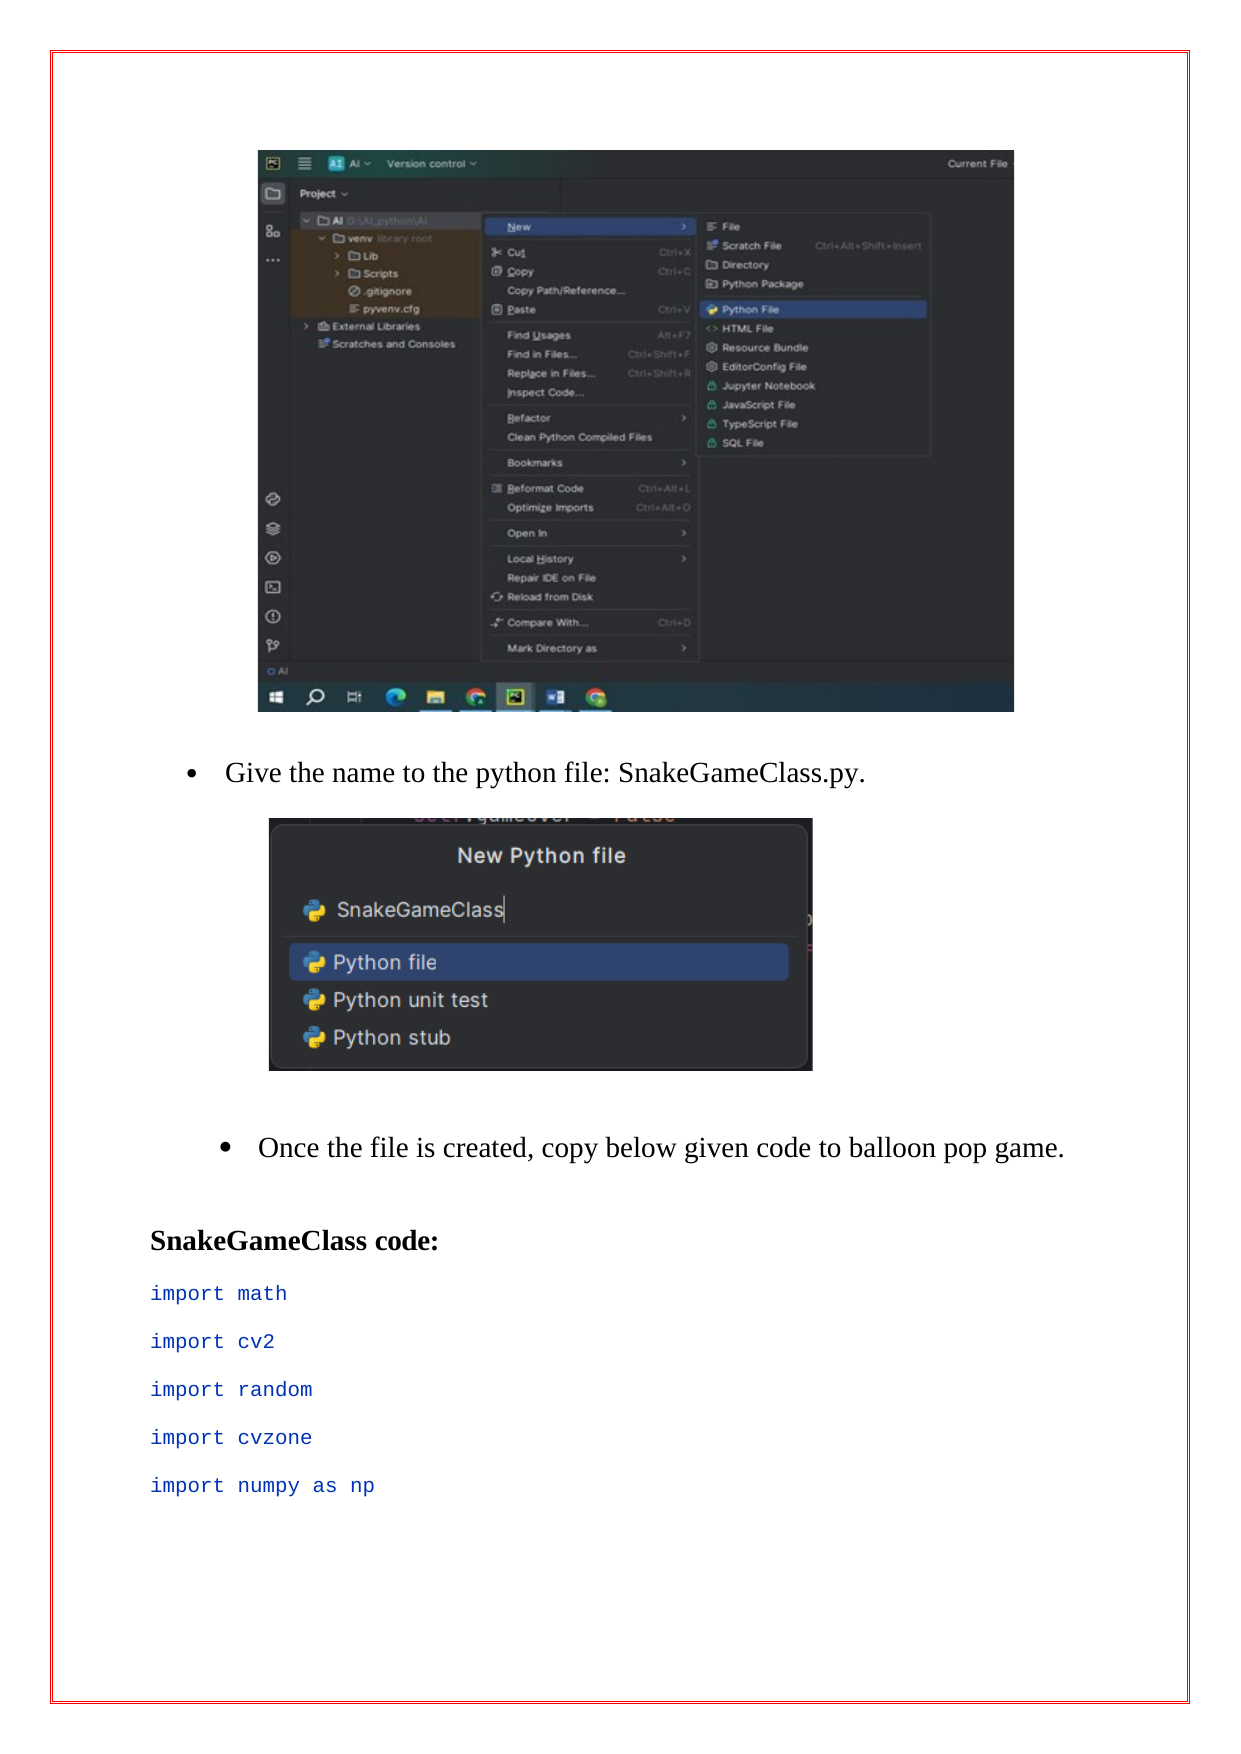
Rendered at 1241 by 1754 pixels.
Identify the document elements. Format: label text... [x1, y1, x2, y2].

text import random [150, 1379, 1090, 1402]
text import cvzone [150, 1427, 1090, 1450]
list Give the name to the python file: SnakeGameClass.py. [187, 755, 1090, 789]
text SnakeGameClass code: [150, 1223, 1090, 1257]
text import math [150, 1283, 1090, 1306]
list Once the file is created, copy below given code to balloon pop game. [220, 1130, 1090, 1164]
text import cv2 [150, 1331, 1090, 1354]
picture [268, 818, 813, 1071]
text import numpy as np [150, 1475, 1090, 1498]
picture [257, 150, 1015, 712]
